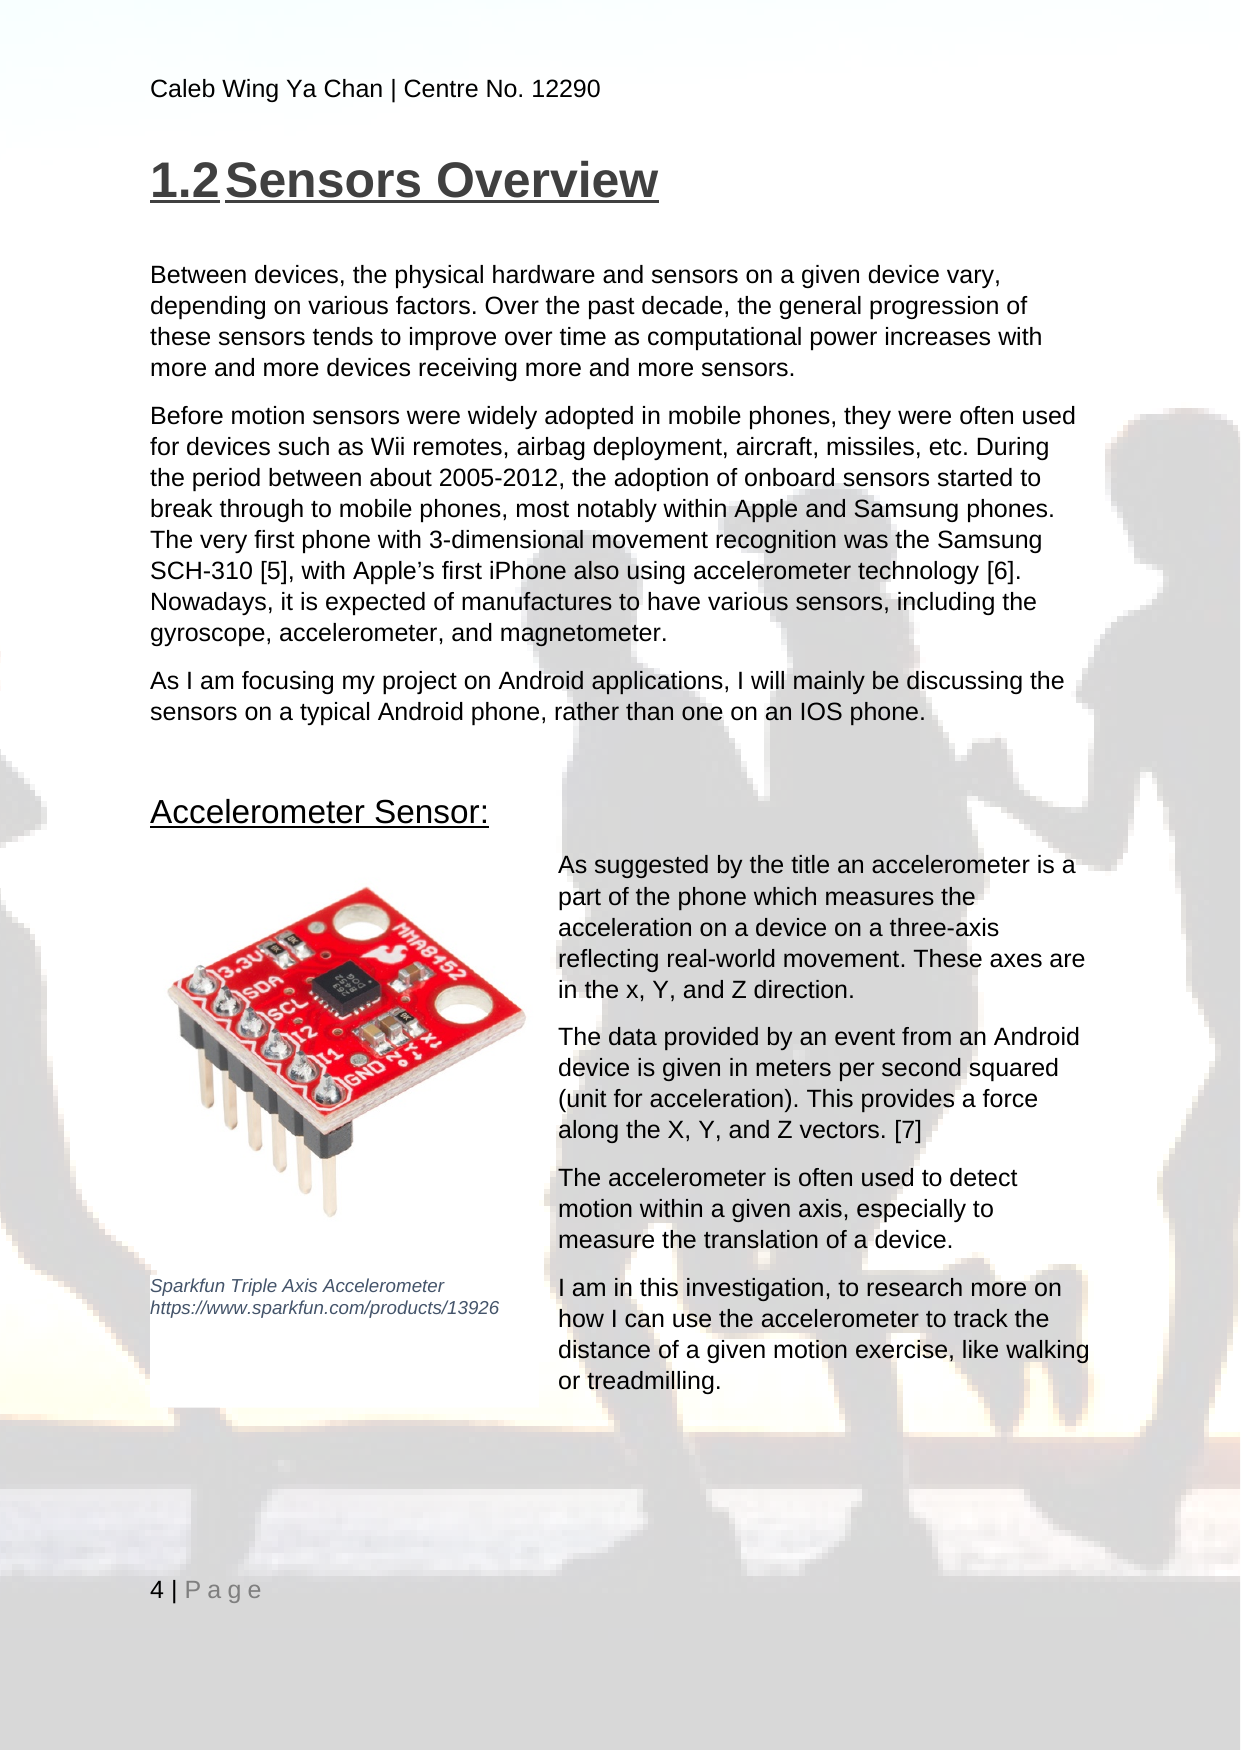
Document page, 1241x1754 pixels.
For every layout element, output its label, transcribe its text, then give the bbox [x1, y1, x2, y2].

text As I am focusing my project on Android applications, I will mainly be discussing the sensors on a typical Android phone, rather than one on an IOS phone. [150, 666, 1090, 726]
text The accelerometer is often used to detect motion within a given axis, especially to measure the translation of a device. [150, 1163, 1090, 1254]
subtitle Sensors Overview [150, 150, 1090, 208]
picture [150, 851, 539, 1241]
text The data provided by an event from an Android device is given in meters per second squared (unit for acceleration). This provides a force along the X, Y, and Z vectors. [539, 1022, 1090, 1144]
text Between devices, the physical hardware and sensors on a given device vary, depending on various factors. Over the past decade, the general progression of these sensors tends to improve over time as computational power increases with more and more devices receiving more and more sensors. [150, 260, 1090, 382]
text Accelerometer Sensor: [150, 792, 1090, 831]
text As suggested by the title an accelerometer is a part of the phone which measures the acceleration on a device on a three-axis reflecting real-world movement. These axes are in the x, Y, and Z direction. [150, 850, 1090, 1003]
text Before motion sensors were widely adopted in mobile phones, they were often used for devices such as Wii remotes, airbag deployment, aircraft, missiles, etc. During the period between about 2005-2012, the adoption of onboard sensors started to break through to mobile phones, most notably within Apple and Samsung phones. The very first phone with 3-dimensional movement recognition was the Samsung SCH-310, with Apple’s first iPhone also using accelerometer technology . Nowadays, it is expected of manufactures to have various sensors, including the gyroscope, accelerometer, and magnetometer. [150, 401, 1090, 647]
text I am in this investigation, to research more on how I can use the accelerometer to track the distance of a given motion exercise, like walking or treadmilling. [150, 1273, 1090, 1395]
